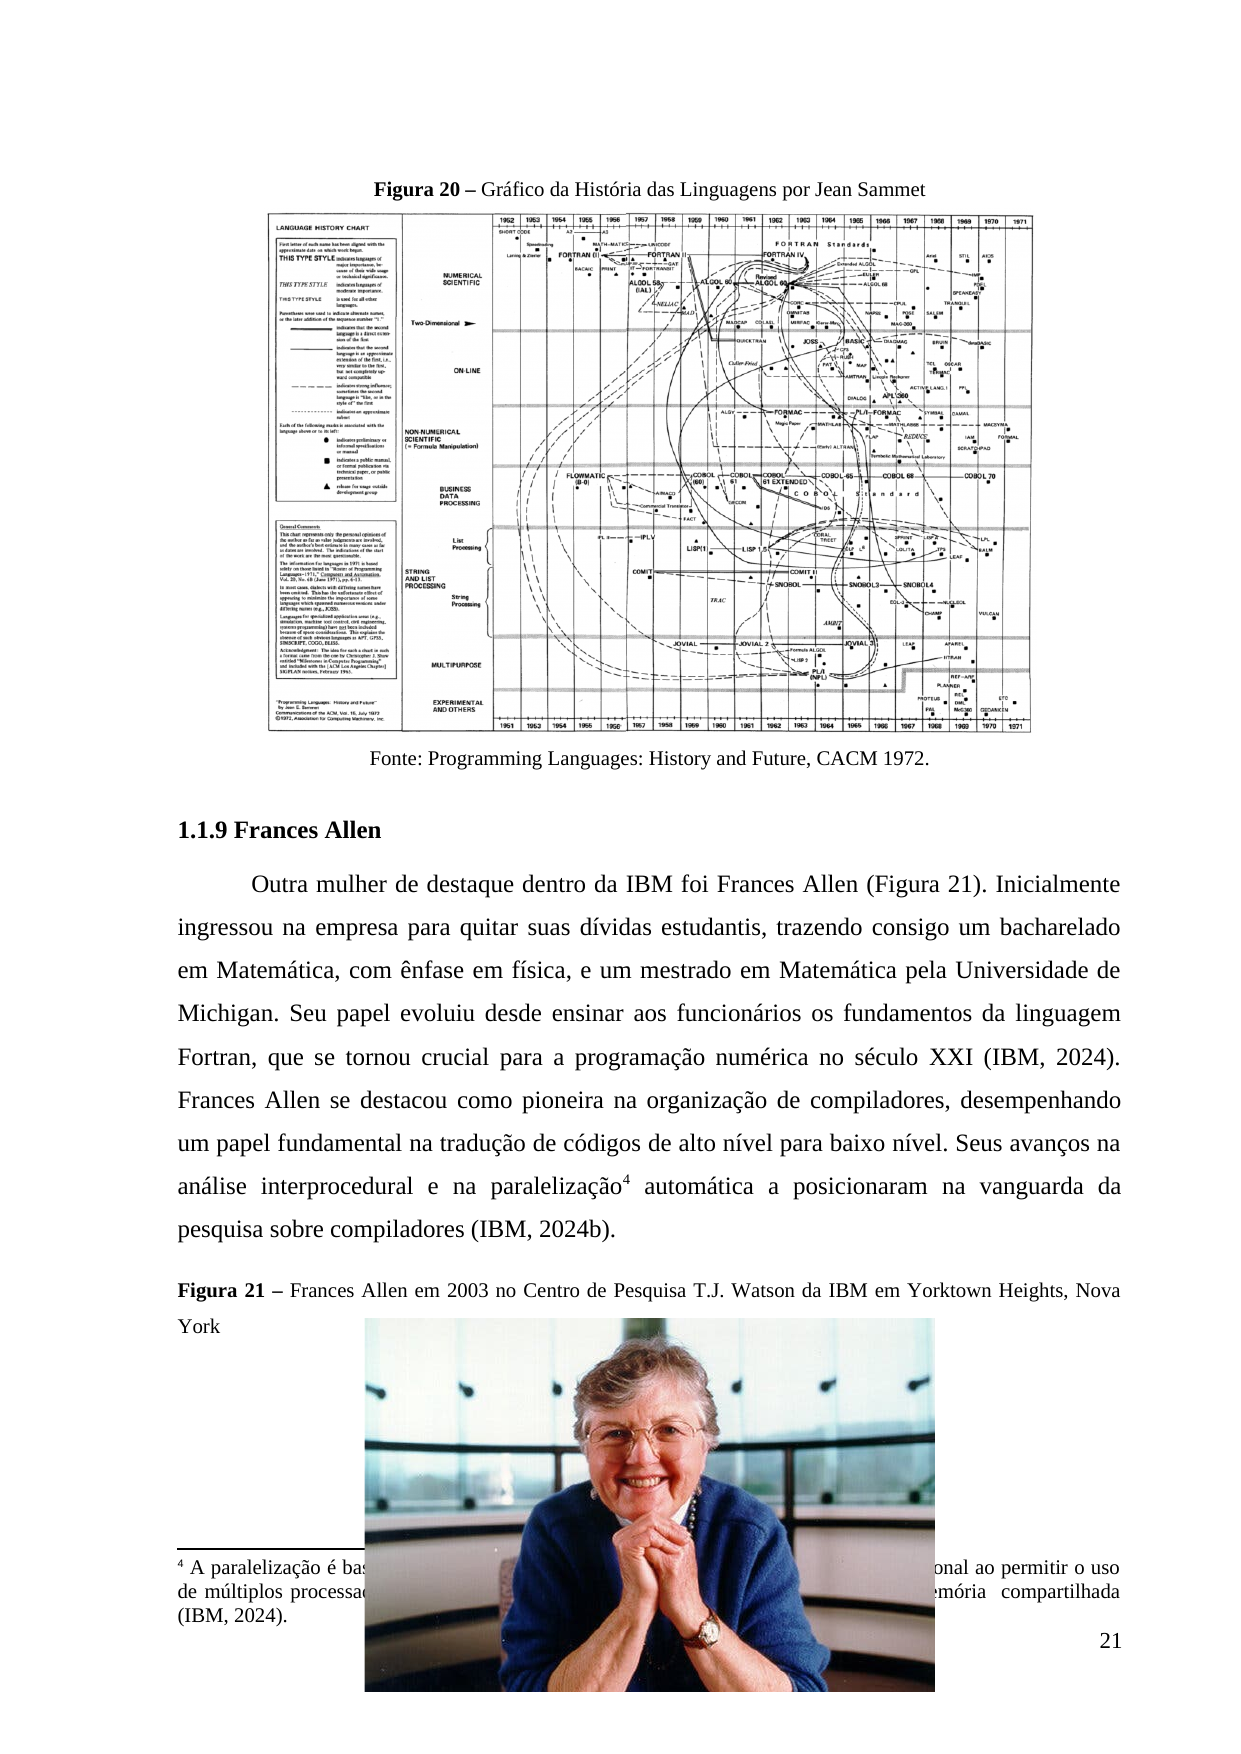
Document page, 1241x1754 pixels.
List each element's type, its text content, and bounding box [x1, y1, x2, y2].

text Fonte: Programming Languages: History and Future, CACM 1972. [177, 746, 1122, 770]
text Figura 21 – Frances Allen em 2003 no Centro de Pesquisa T.J. Watson da IBM em Yorktown Heights, Nova York [177, 1278, 1122, 1338]
picture [364, 1318, 935, 1692]
picture [262, 208, 1037, 736]
text Outra mulher de destaque dentro da IBM foi Frances Allen (Figura 21). Inicialmente ingressou na empresa para quitar suas dívidas estudantis, trazendo consigo um bacharelado em Matemática, com ênfase em física, e um mestrado em Matemática pela Universidade de Michigan. Seu papel evoluiu desde ensinar aos funcionários os fundamentos da linguagem Fortran, que se tornou crucial para a programação numérica no século XXI (IBM, 2024). Frances Allen se destacou como pioneira na organização de compiladores, desempenhando um papel fundamental na tradução de códigos de alto nível para baixo nível. Seus avanços na análise interprocedural e na paralelização automática a posicionaram na vanguarda da pesquisa sobre compiladores (IBM, 2024b). [177, 869, 1122, 1243]
text Figura 20 – Gráfico da História das Linguagens por Jean Sammet [177, 177, 1122, 201]
subtitle 1.1.9 Frances Allen [177, 815, 1122, 844]
